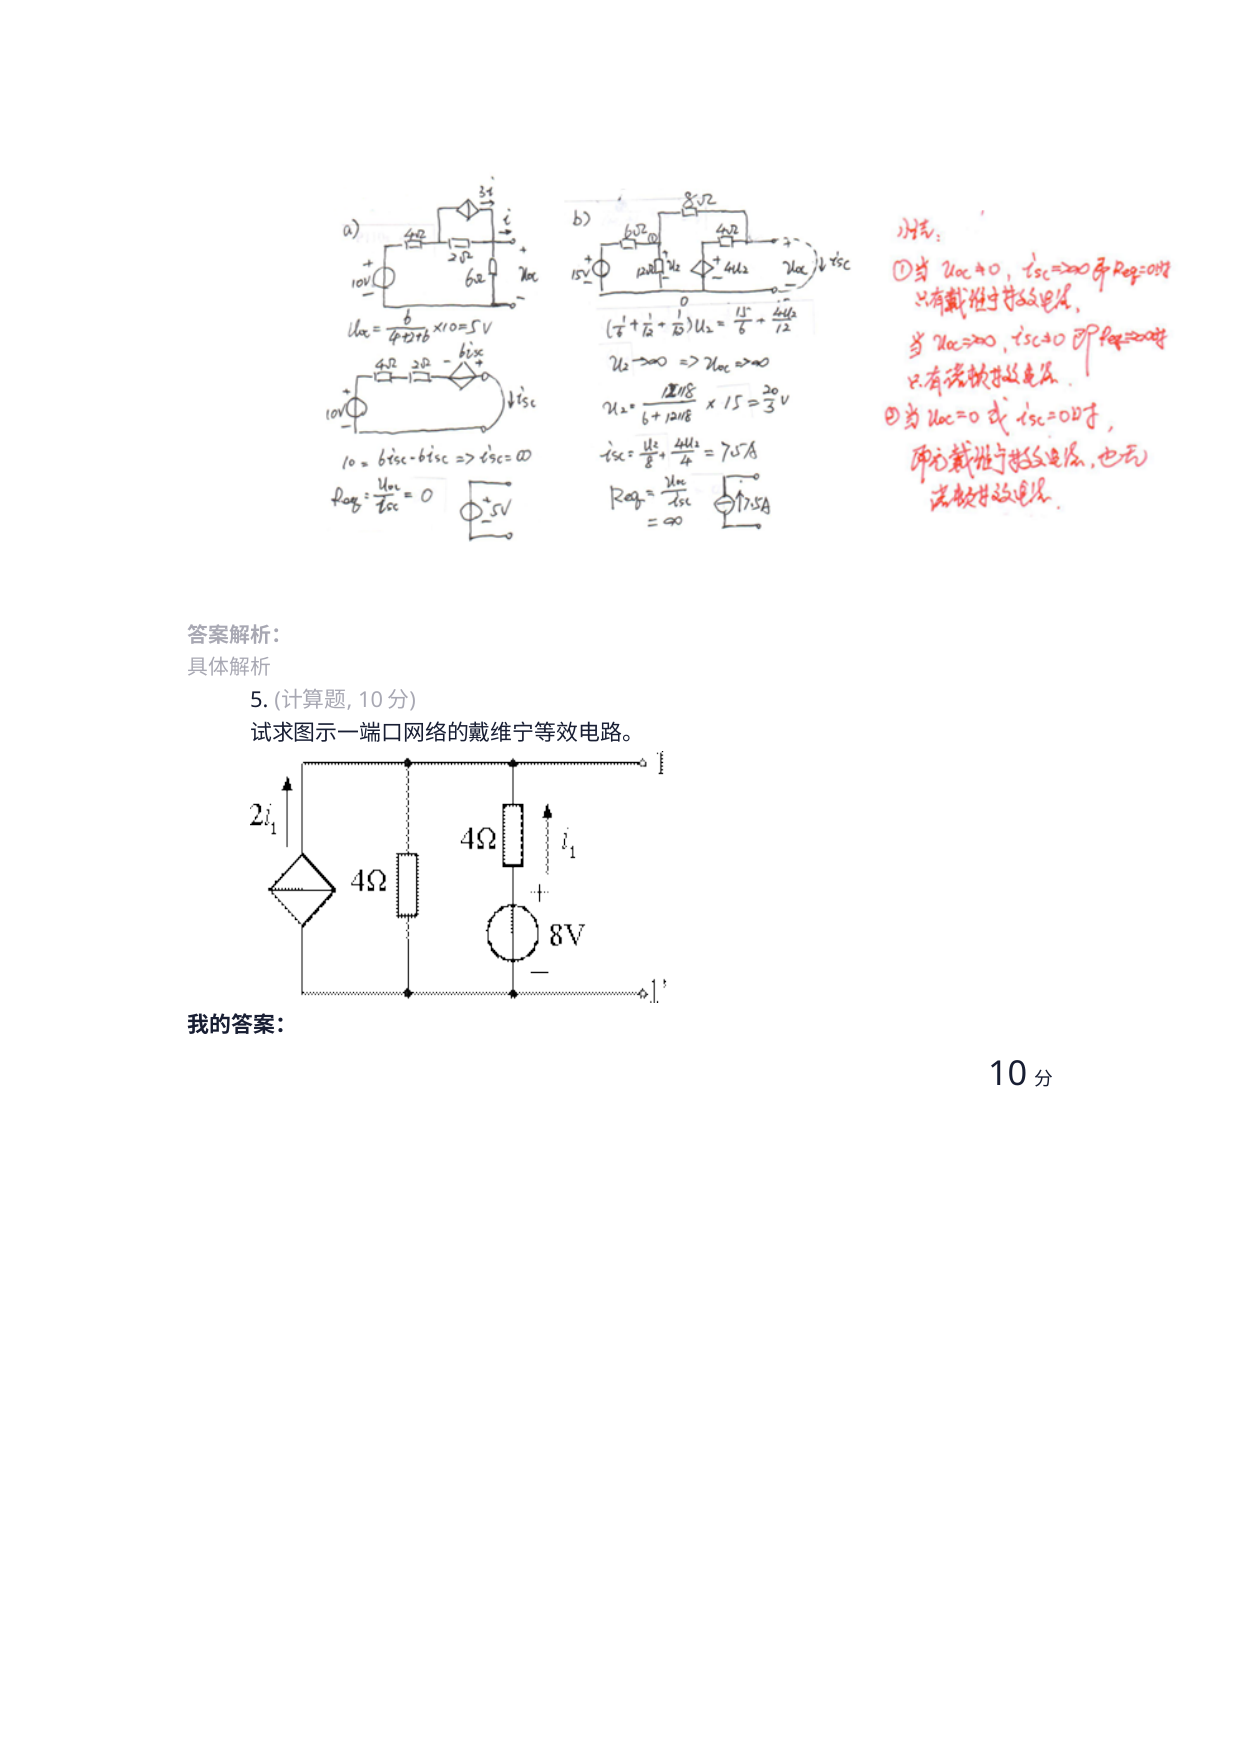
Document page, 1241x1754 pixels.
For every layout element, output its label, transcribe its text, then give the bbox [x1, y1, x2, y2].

text 试求图示一端口网络的戴维宁等效电路。 [250, 714, 990, 747]
picture [325, 171, 1191, 543]
text 答案解析： [187, 617, 1053, 649]
text 我的答案： [187, 1007, 1053, 1039]
picture [250, 751, 667, 1003]
text 5. (计算题, 10分) [250, 682, 990, 714]
text 具体解析 [187, 649, 1053, 682]
text 10分 [187, 1039, 1053, 1104]
